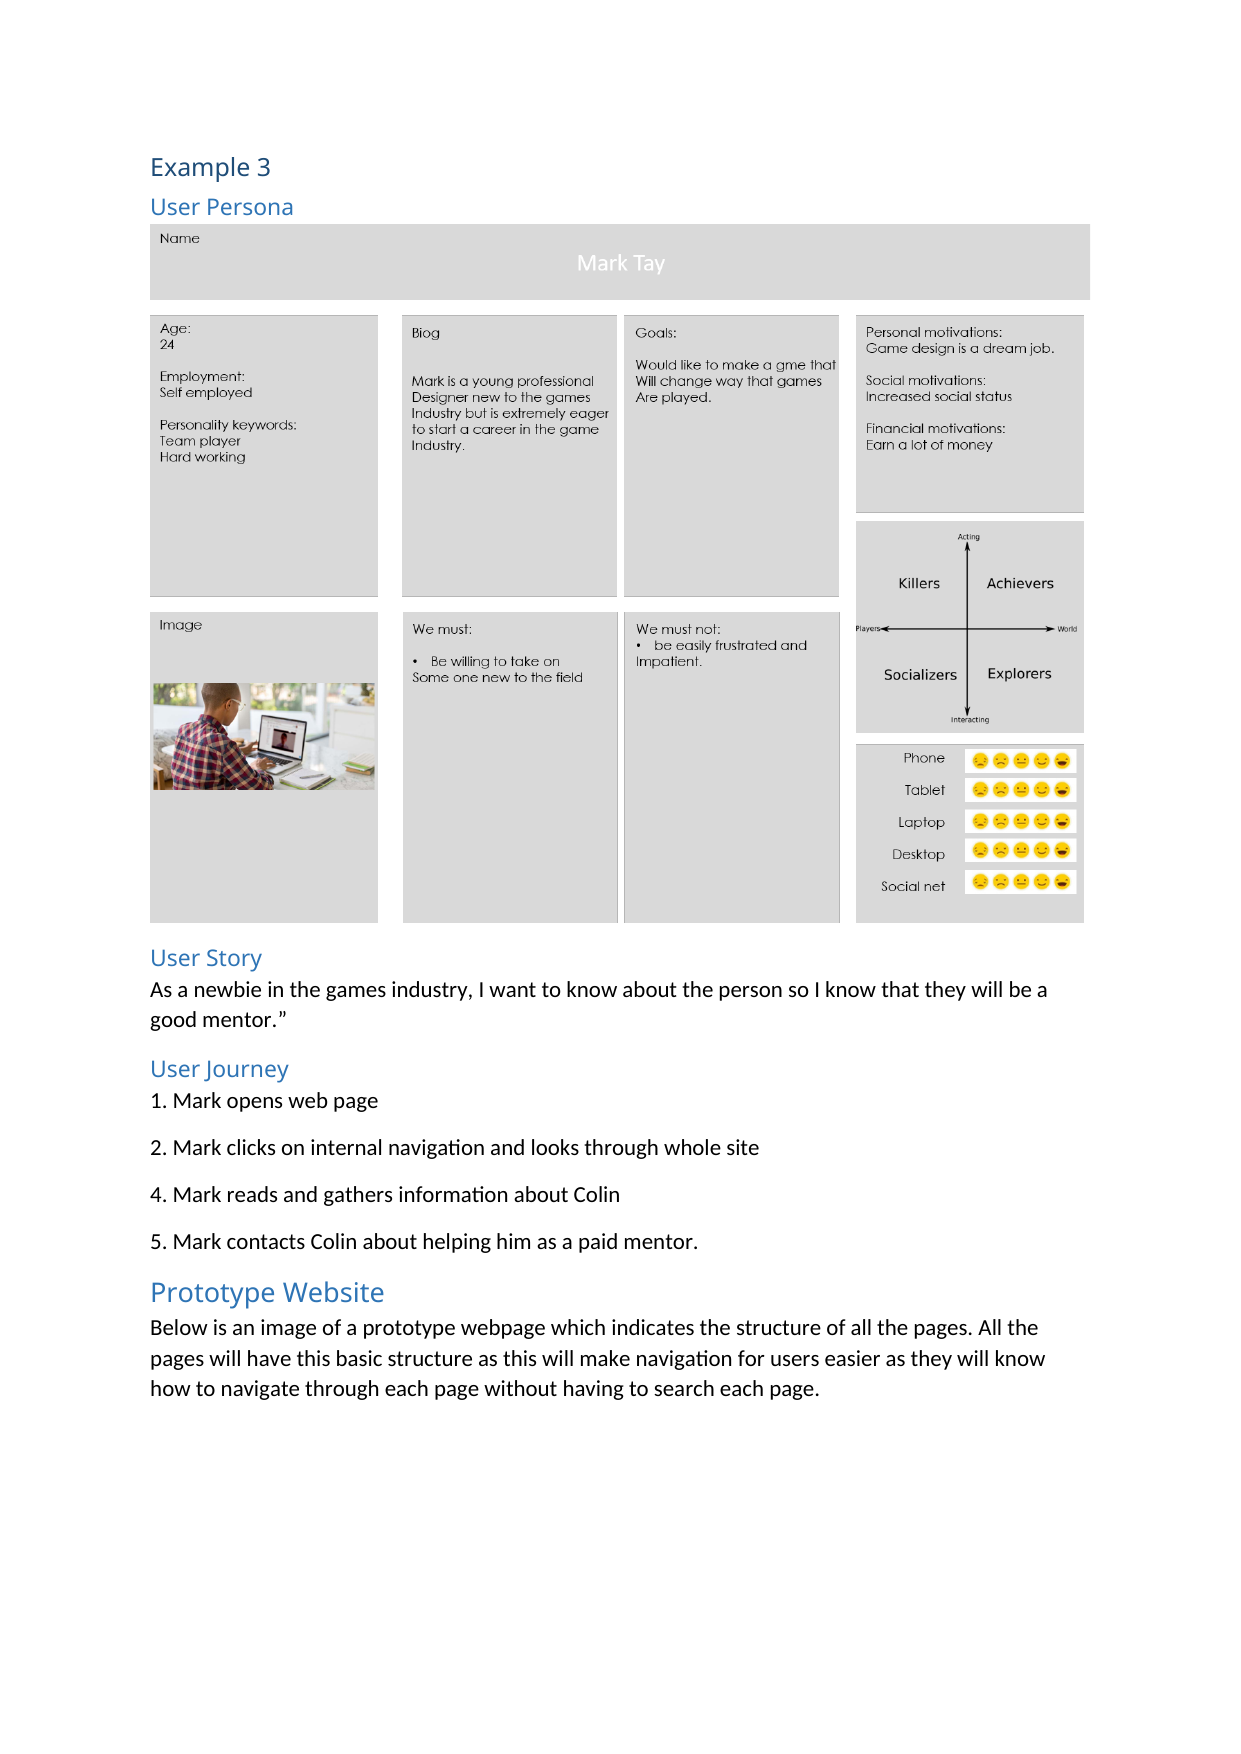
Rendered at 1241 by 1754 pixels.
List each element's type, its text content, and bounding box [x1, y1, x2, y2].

text 4. Mark reads and gathers information about Colin [150, 1180, 1090, 1208]
subtitle Example 3 [150, 150, 1090, 184]
subtitle User Story [150, 942, 1090, 973]
text 2. Mark clicks on internal navigation and looks through whole site [150, 1133, 1090, 1161]
subtitle Prototype Website [150, 1274, 1090, 1311]
picture [150, 224, 1091, 923]
text As a newbie in the games industry, I want to know about the person so I know that they will be a good mentor.” [150, 975, 1090, 1034]
subtitle User Persona [150, 191, 1090, 222]
text Below is an image of a prototype webpage which indicates the structure of all the pages. All the pages will have this basic structure as this will make navigation for users easier as they will know how to navigate through each page without having to search each page. [150, 1313, 1090, 1402]
text 5. Mark contacts Colin about helping him as a paid mentor. [150, 1227, 1090, 1255]
text 1. Mark opens web page [150, 1086, 1090, 1114]
subtitle User Journey [150, 1052, 1090, 1084]
